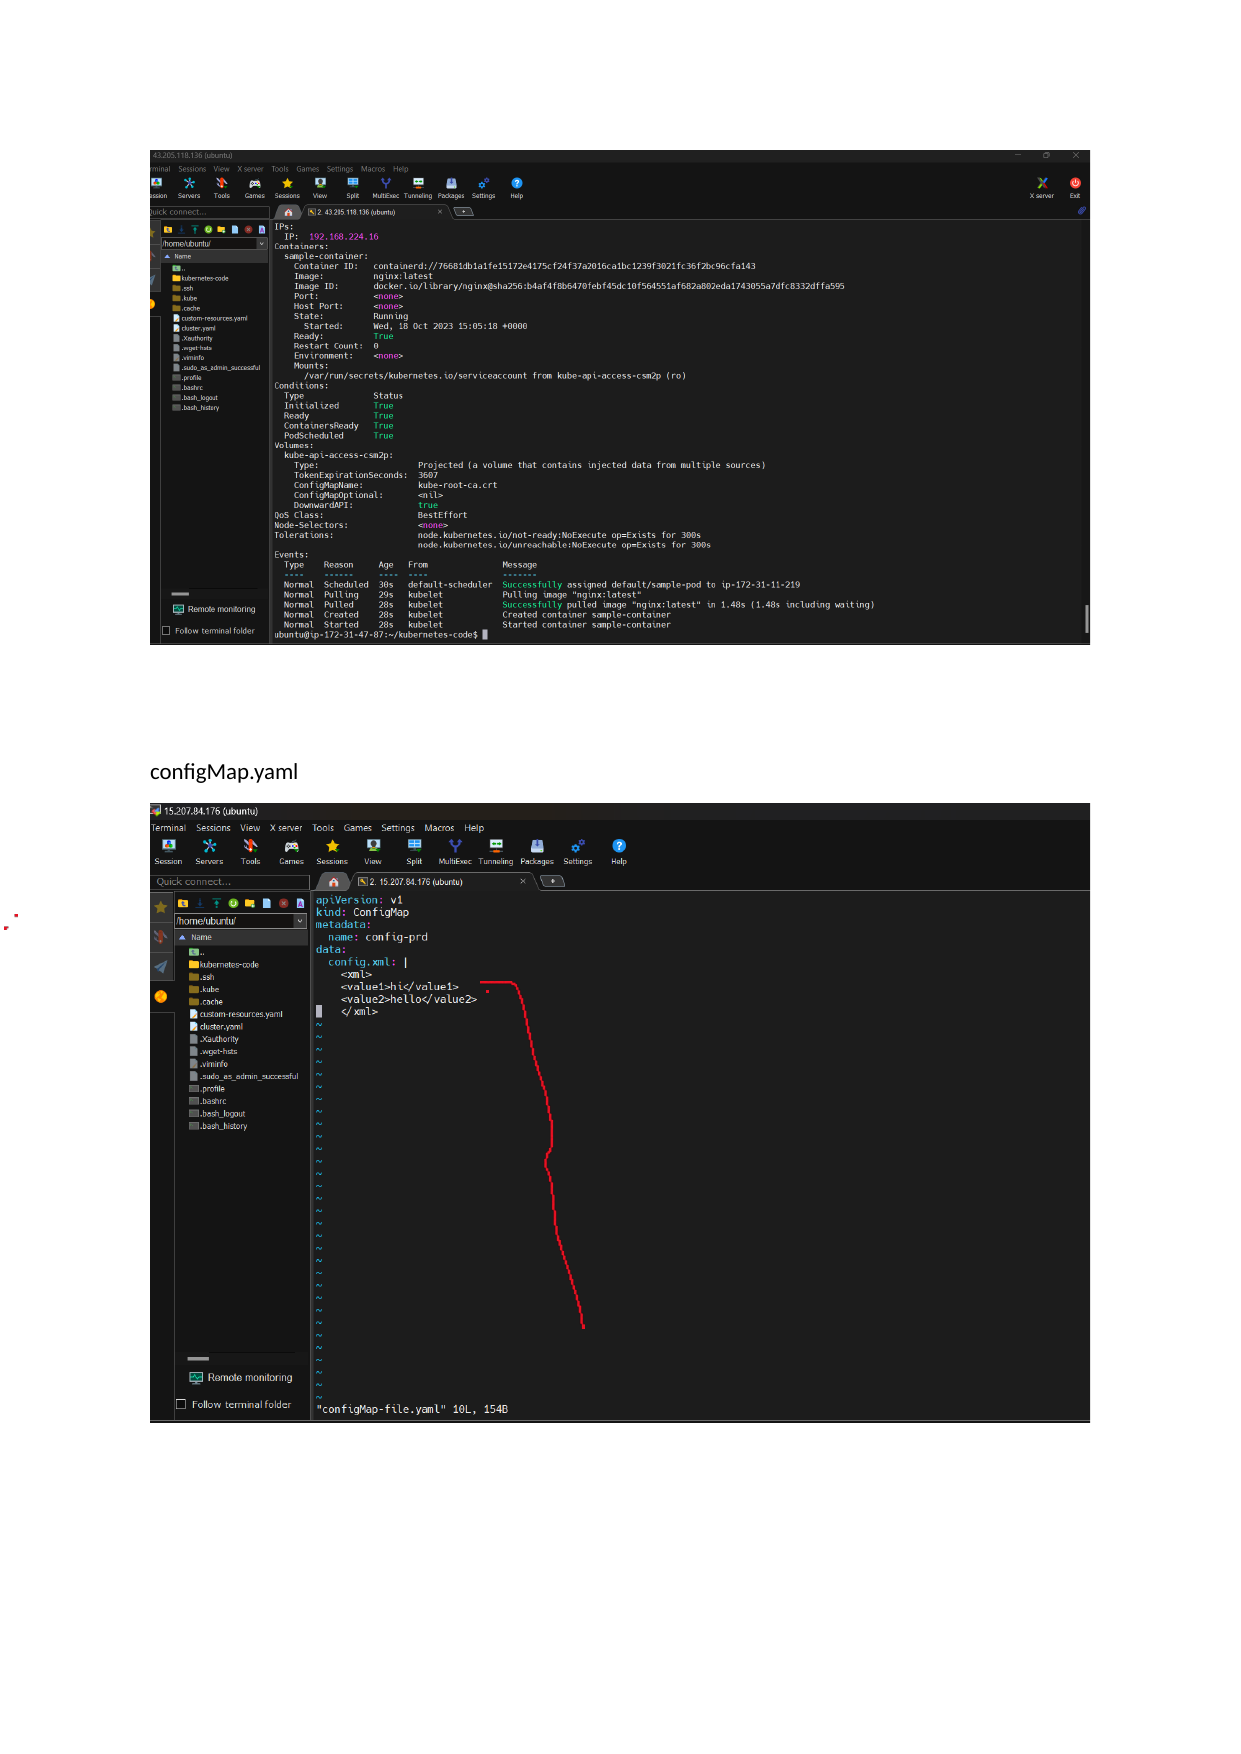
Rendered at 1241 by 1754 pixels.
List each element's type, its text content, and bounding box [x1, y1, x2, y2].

picture [150, 803, 1091, 1423]
picture [150, 150, 1091, 645]
picture [4, 914, 18, 930]
text configMap.yaml [150, 757, 1090, 785]
